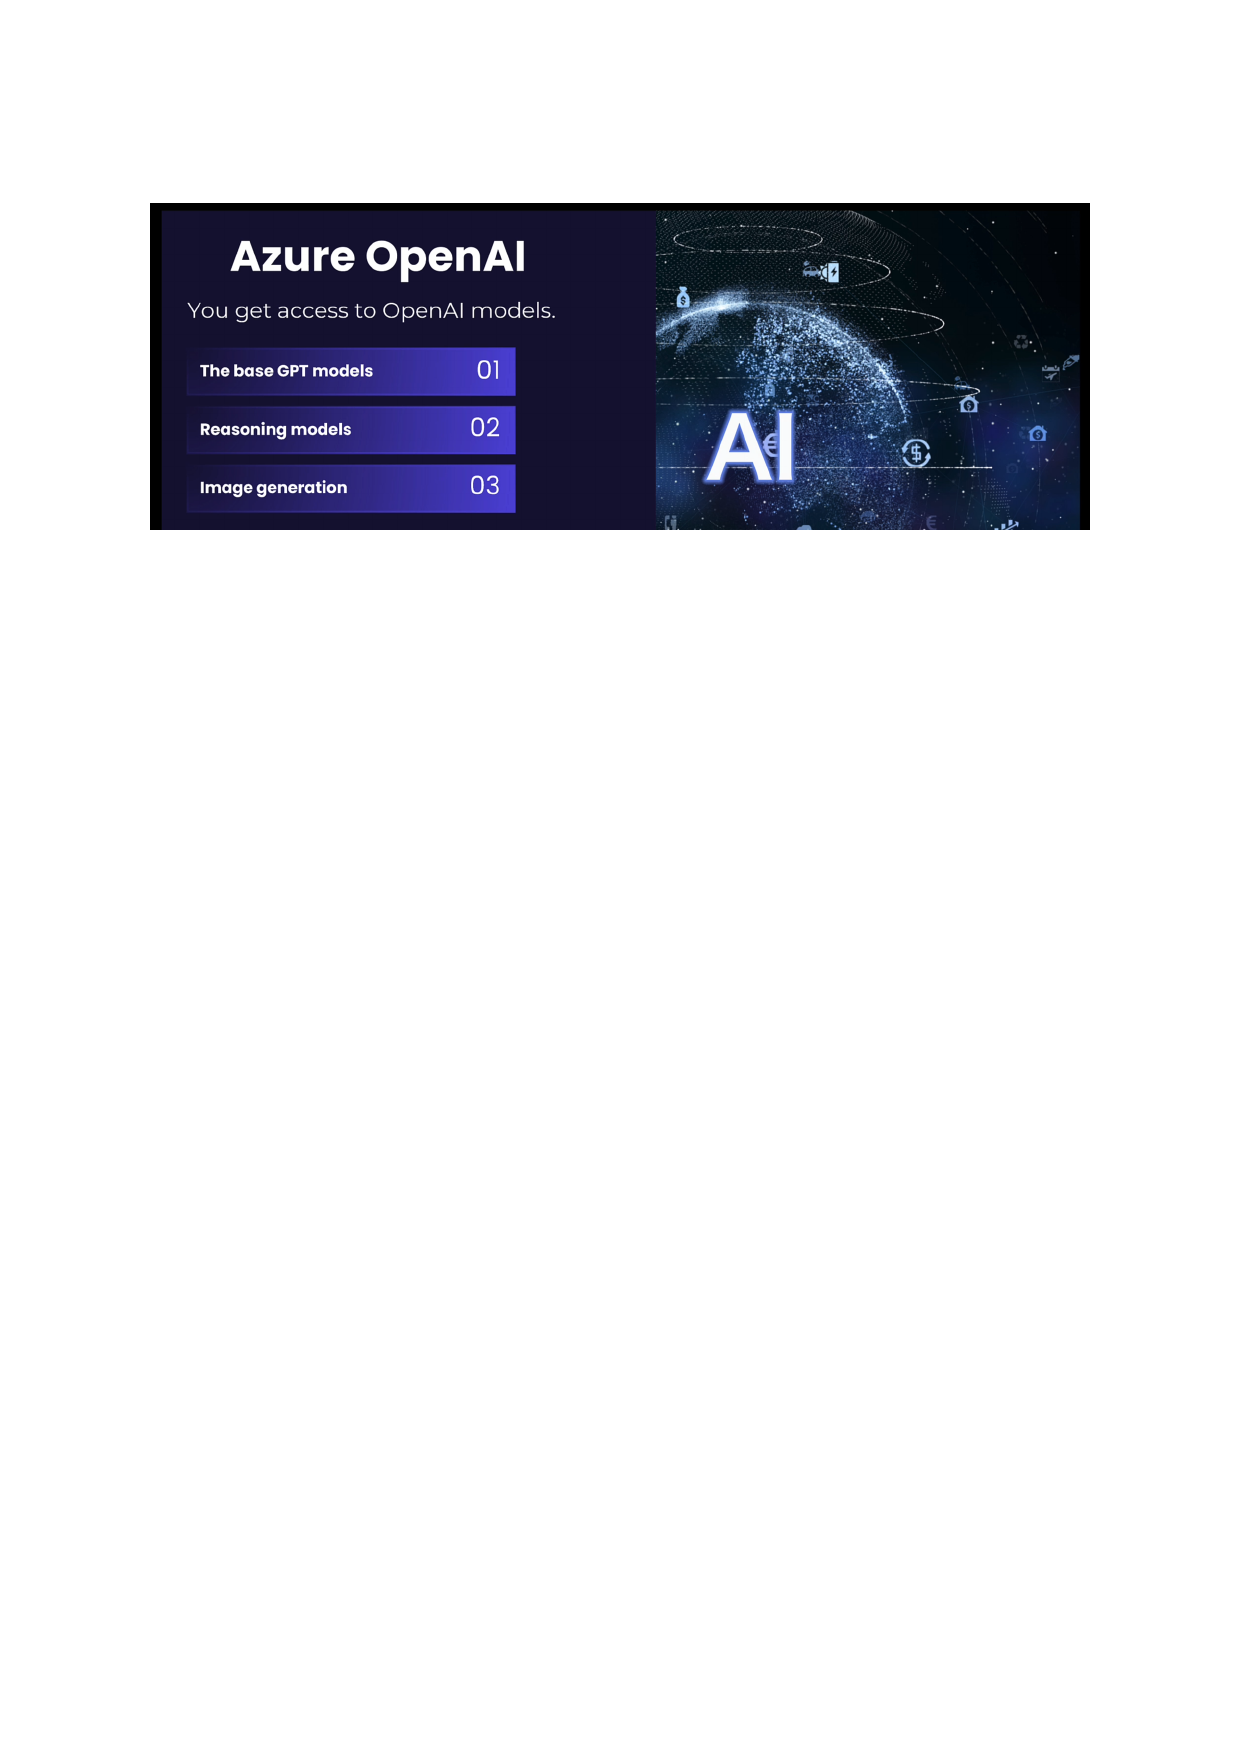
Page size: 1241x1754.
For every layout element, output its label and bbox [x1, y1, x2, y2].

picture [150, 203, 1090, 530]
